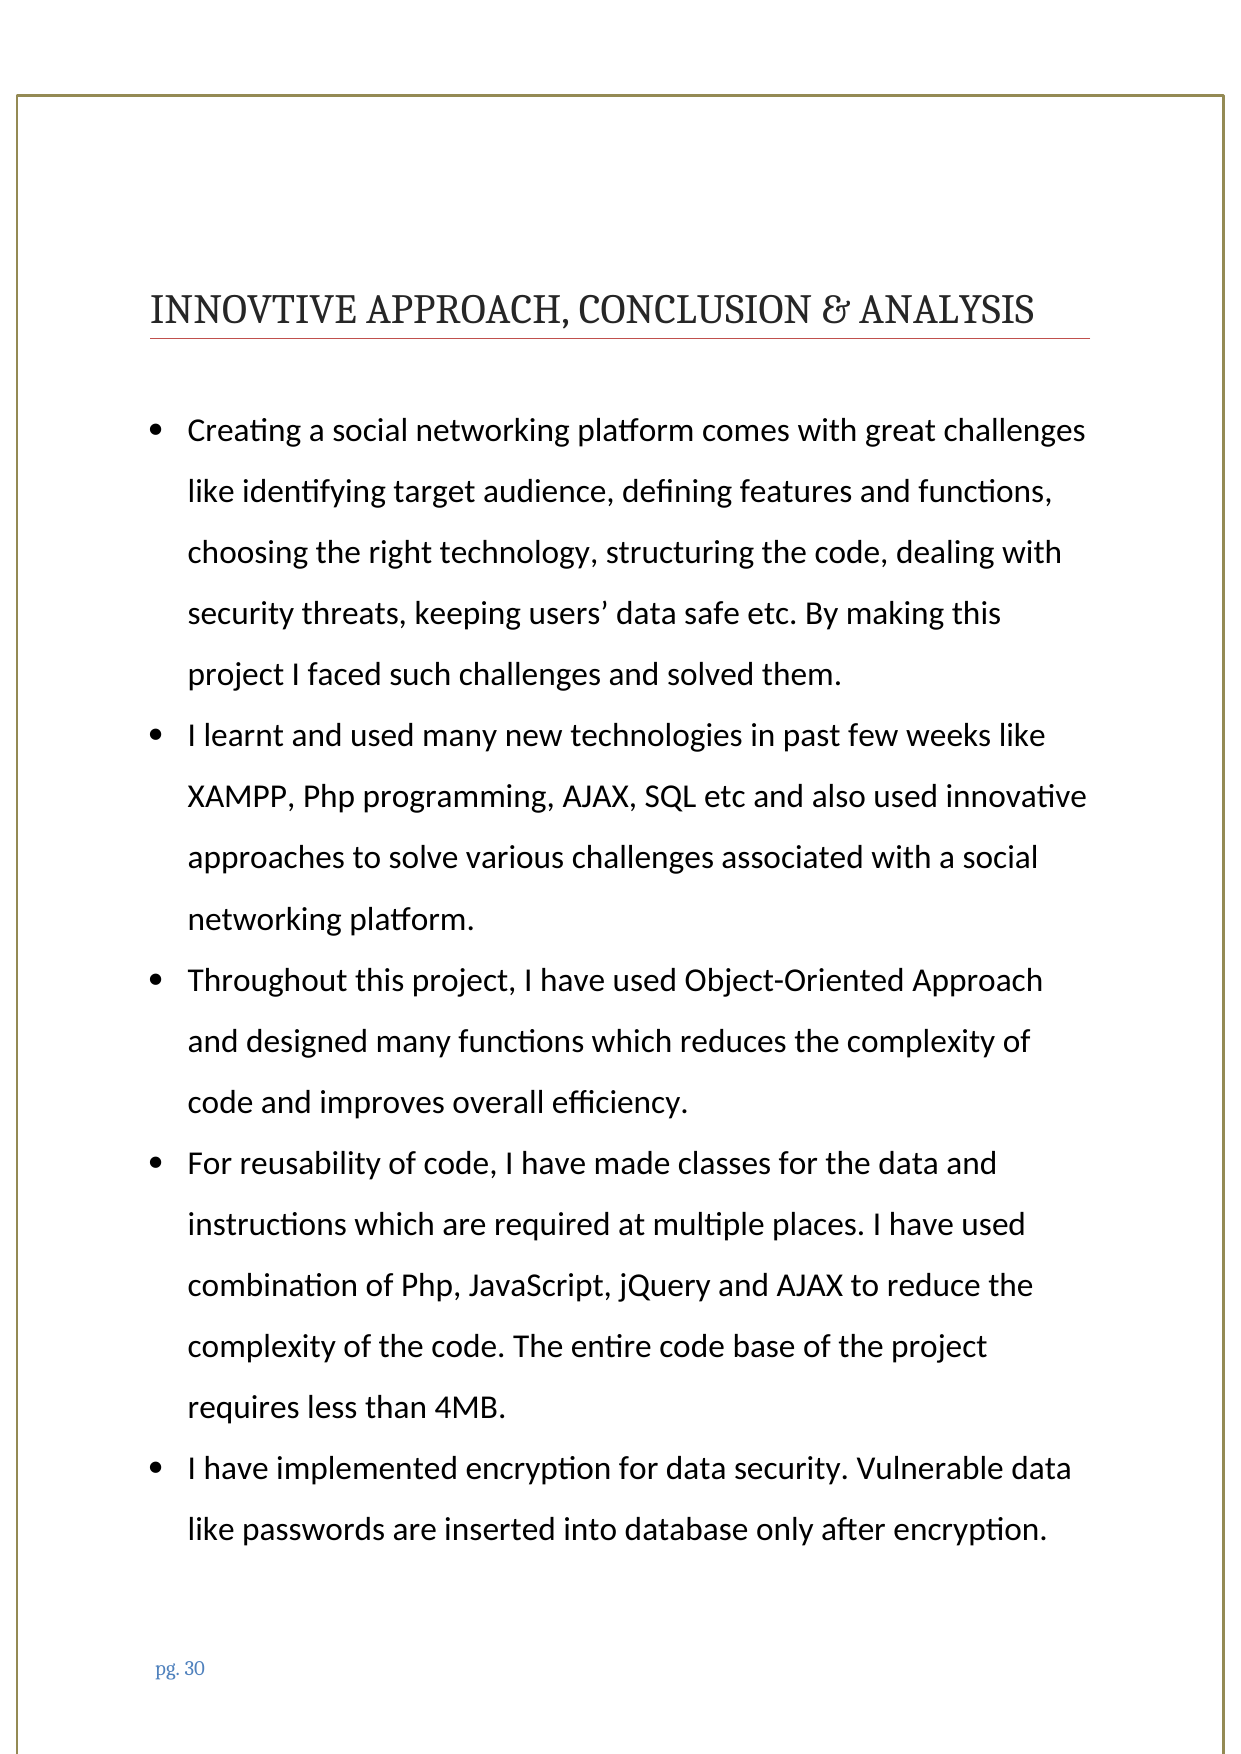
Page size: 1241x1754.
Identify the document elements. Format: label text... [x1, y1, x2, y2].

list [150, 1447, 1090, 1549]
list I learnt and used many new technologies in past few weeks like XAMPP, Php programming, AJAX, SQL etc and also used innovative approaches to solve various challenges associated with a social networking platform. [150, 714, 1090, 938]
list Throughout this project, I have used Object-Oriented Approach and designed many functions which reduces the complexity of code and improves overall efficiency. [150, 959, 1090, 1121]
subtitle INNOVTIVE APPROACH, CONCLUSION & ANALYSIS [150, 286, 1090, 338]
list Creating a social networking platform comes with great challenges like identifying target audience, defining features and functions, choosing the right technology, structuring the code, dealing with security threats, keeping users’ data safe etc. By making this project I faced such challenges and solved them. [150, 409, 1090, 694]
list For reusability of code, I have made classes for the data and instructions which are required at multiple places. I have used combination of Php, JavaScript, jQuery and AJAX to reduce the complexity of the code. The entire code base of the project requires less than 4MB. [150, 1142, 1090, 1427]
